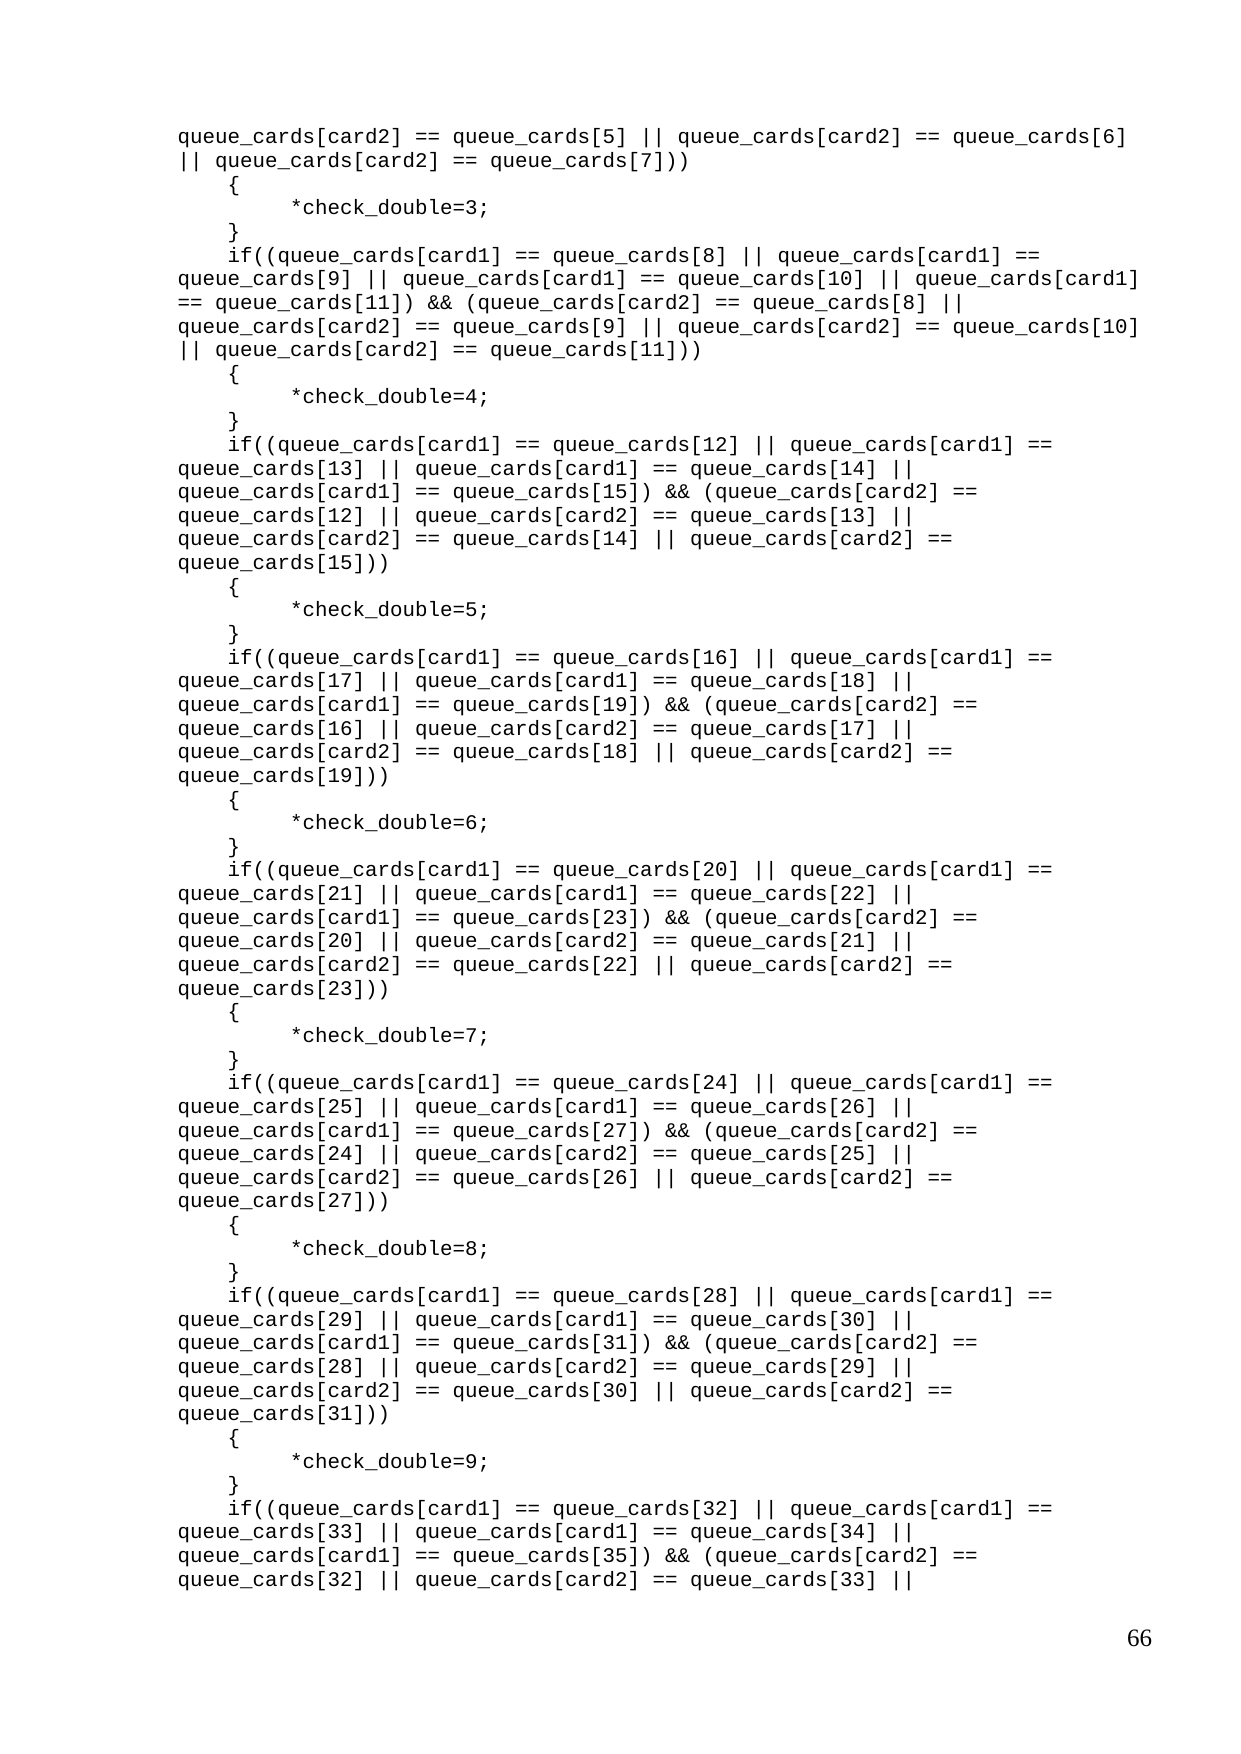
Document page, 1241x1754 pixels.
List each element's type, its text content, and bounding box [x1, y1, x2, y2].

text } [177, 623, 1152, 647]
text *check_double=3; [177, 197, 1152, 221]
text { [177, 788, 1152, 812]
text *check_double=9; [177, 1451, 1152, 1474]
text if((queue_cards[card1] == queue_cards[12] || queue_cards[card1] == queue_cards[13] || queue_cards[card1] == queue_cards[14] || queue_cards[card1] == queue_cards[15]) && (queue_cards[card2] == queue_cards[12] || queue_cards[card2] == queue_cards[13] || queue_cards[card2] == queue_cards[14] || queue_cards[card2] == queue_cards[15])) [177, 434, 1152, 576]
text *check_double=7; [177, 1025, 1152, 1049]
text { [177, 363, 1152, 387]
text } [177, 1261, 1152, 1285]
text { [177, 174, 1152, 197]
text { [177, 576, 1152, 599]
text if((queue_cards[card1] == queue_cards[20] || queue_cards[card1] == queue_cards[21] || queue_cards[card1] == queue_cards[22] || queue_cards[card1] == queue_cards[23]) && (queue_cards[card2] == queue_cards[20] || queue_cards[card2] == queue_cards[21] || queue_cards[card2] == queue_cards[22] || queue_cards[card2] == queue_cards[23])) [177, 859, 1152, 1001]
text { [177, 1001, 1152, 1025]
text *check_double=4; [177, 387, 1152, 410]
text { [177, 1427, 1152, 1451]
text } [177, 410, 1152, 434]
text if((queue_cards[card1] == queue_cards[24] || queue_cards[card1] == queue_cards[25] || queue_cards[card1] == queue_cards[26] || queue_cards[card1] == queue_cards[27]) && (queue_cards[card2] == queue_cards[24] || queue_cards[card2] == queue_cards[25] || queue_cards[card2] == queue_cards[26] || queue_cards[card2] == queue_cards[27])) [177, 1072, 1152, 1214]
text if((queue_cards[card1] == queue_cards[8] || queue_cards[card1] == queue_cards[9] || queue_cards[card1] == queue_cards[10] || queue_cards[card1] == queue_cards[11]) && (queue_cards[card2] == queue_cards[8] || queue_cards[card2] == queue_cards[9] || queue_cards[card2] == queue_cards[10] || queue_cards[card2] == queue_cards[11])) [177, 245, 1152, 363]
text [177, 1498, 1152, 1592]
text } [177, 1049, 1152, 1072]
text } [177, 1474, 1152, 1498]
text *check_double=8; [177, 1238, 1152, 1261]
text *check_double=5; [177, 599, 1152, 623]
text if((queue_cards[card1] == queue_cards[16] || queue_cards[card1] == queue_cards[17] || queue_cards[card1] == queue_cards[18] || queue_cards[card1] == queue_cards[19]) && (queue_cards[card2] == queue_cards[16] || queue_cards[card2] == queue_cards[17] || queue_cards[card2] == queue_cards[18] || queue_cards[card2] == queue_cards[19])) [177, 647, 1152, 788]
text if((queue_cards[card1] == queue_cards[28] || queue_cards[card1] == queue_cards[29] || queue_cards[card1] == queue_cards[30] || queue_cards[card1] == queue_cards[31]) && (queue_cards[card2] == queue_cards[28] || queue_cards[card2] == queue_cards[29] || queue_cards[card2] == queue_cards[30] || queue_cards[card2] == queue_cards[31])) [177, 1285, 1152, 1427]
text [177, 126, 1152, 174]
text { [177, 1214, 1152, 1238]
text } [177, 836, 1152, 859]
text } [177, 221, 1152, 245]
text *check_double=6; [177, 812, 1152, 836]
